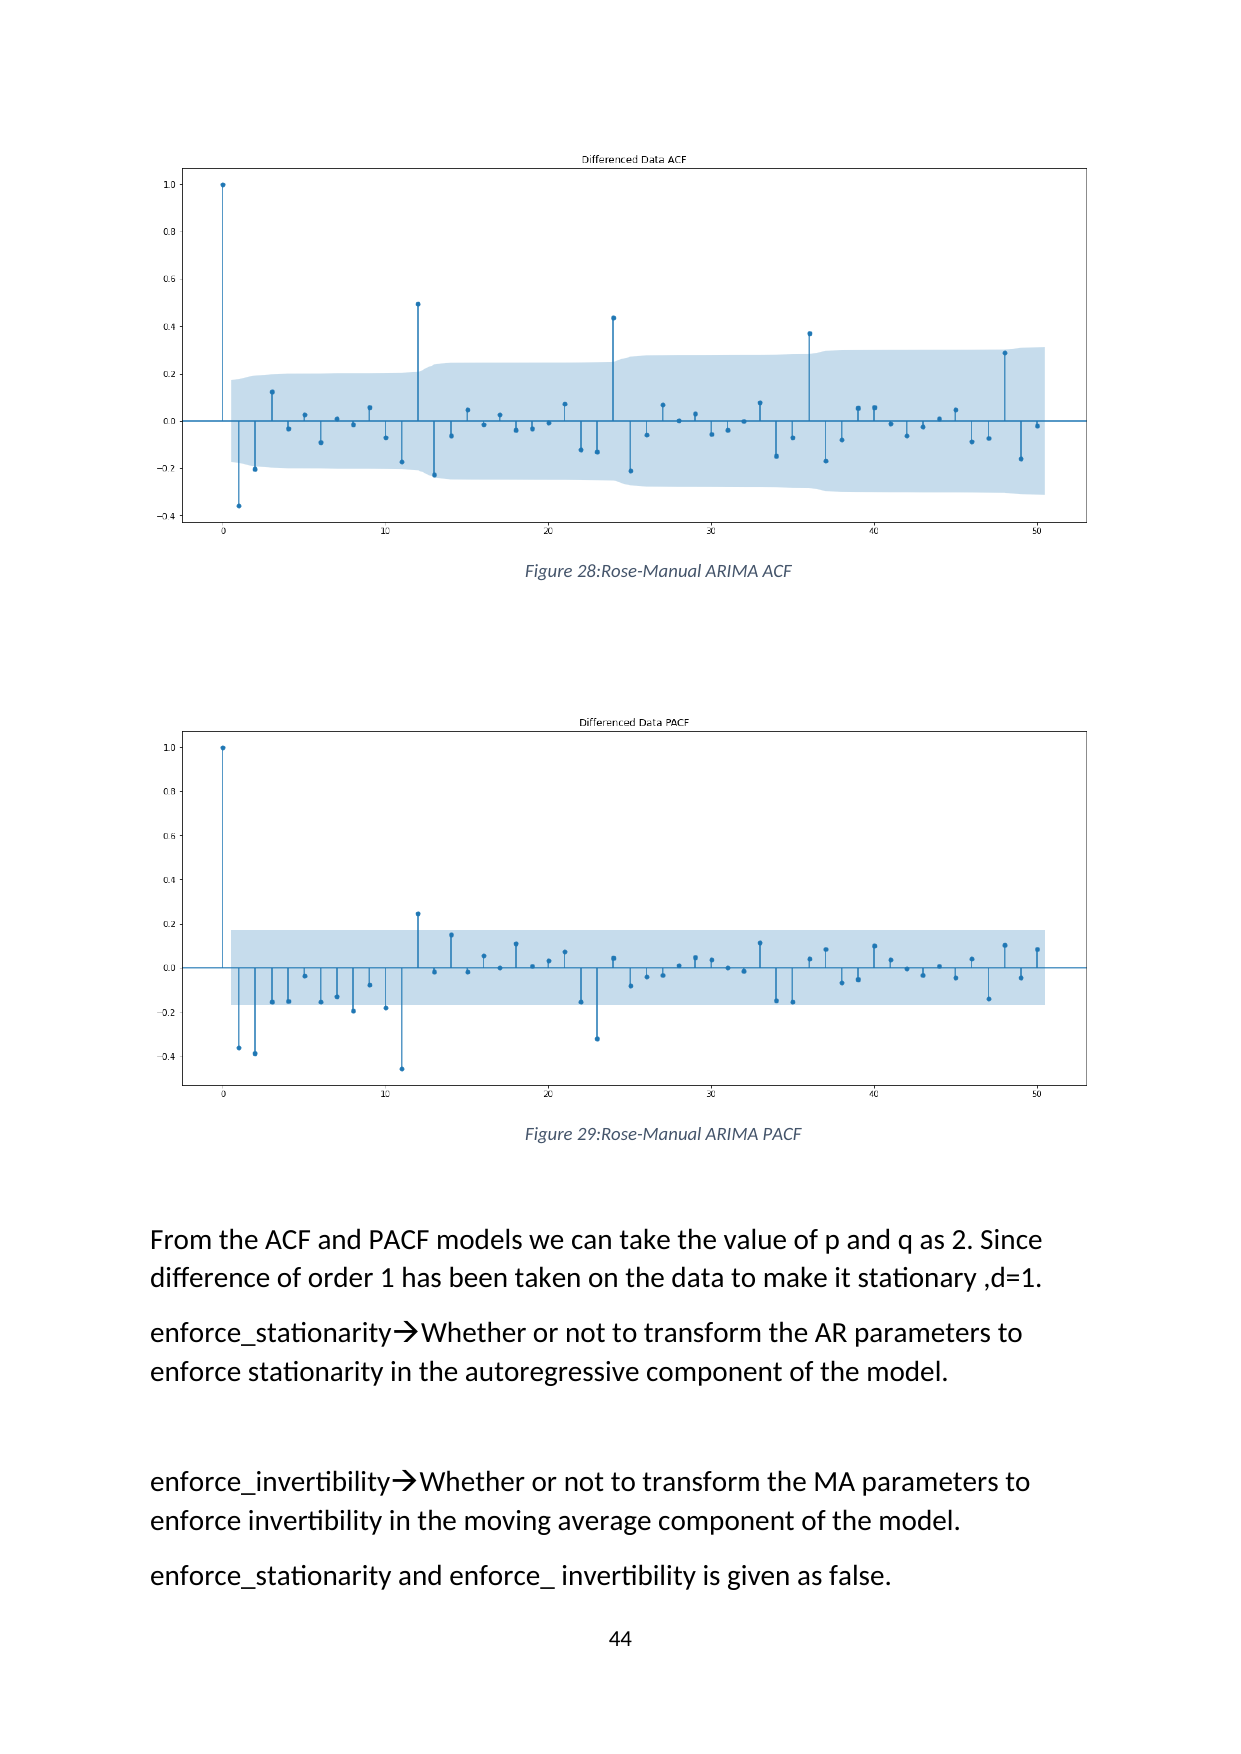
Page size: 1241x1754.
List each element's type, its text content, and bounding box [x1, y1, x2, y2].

text enforce_stationarity and enforce_ invertibility is given as false. [150, 1557, 1090, 1592]
text enforce_invertibilityWhether or not to transform the MA parameters to enforce invertibility in the moving average component of the model. [150, 1463, 1090, 1537]
text From the ACF and PACF models we can take the value of p and q as 2. Since difference of order 1 has been taken on the data to make it stationary ,d=1. [150, 1221, 1090, 1295]
picture [150, 150, 1091, 541]
text enforce_stationarityWhether or not to transform the AR parameters to enforce stationarity in the autoregressive component of the model. [150, 1314, 1090, 1388]
picture [150, 713, 1091, 1104]
